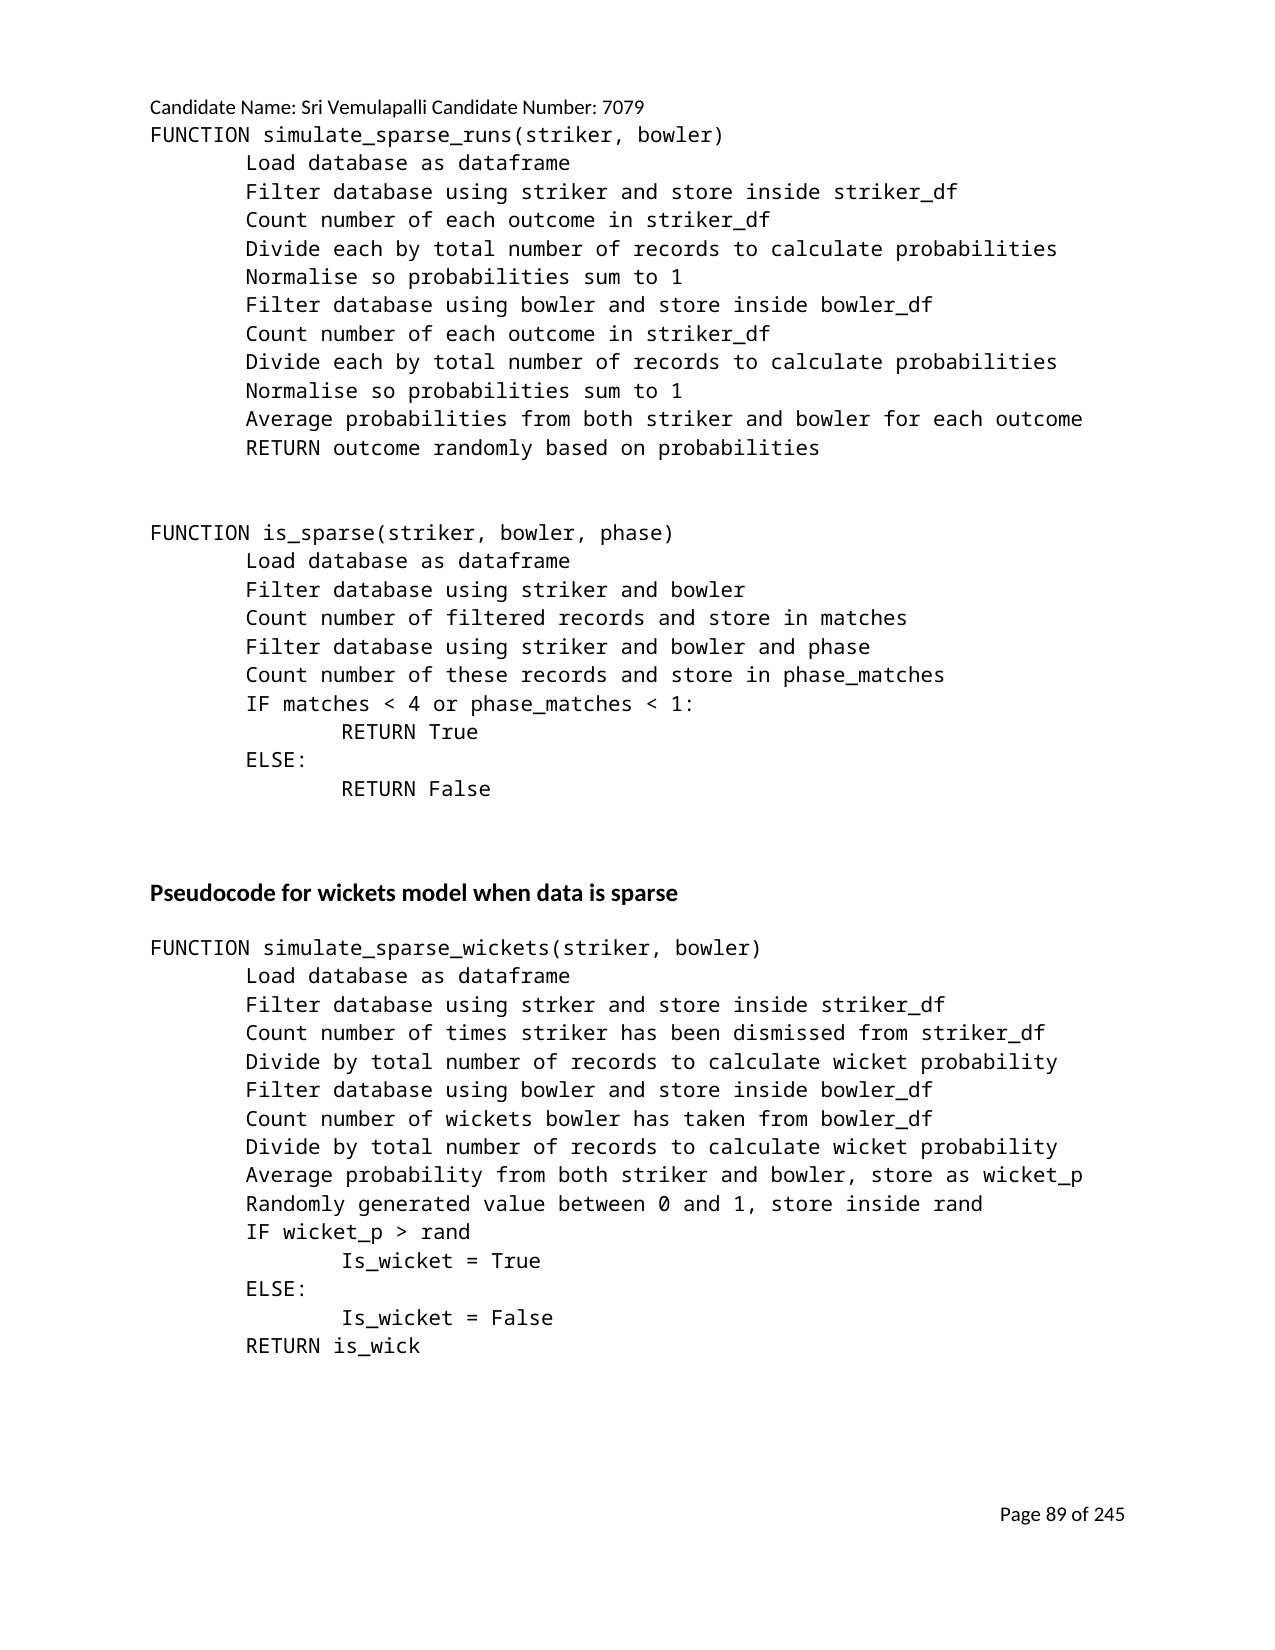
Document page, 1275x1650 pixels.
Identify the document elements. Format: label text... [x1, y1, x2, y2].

text FUNCTION simulate_sparse_wickets(striker, bowler) [150, 933, 1125, 961]
text Filter database using striker and bowler and phase [150, 632, 1125, 660]
text Count number of these records and store in phase_matches [150, 660, 1125, 689]
text Count number of times striker has been dismissed from striker_df [150, 1018, 1125, 1047]
text Average probability from both striker and bowler, store as wicket_p [150, 1161, 1125, 1189]
text Count number of each outcome in striker_df [150, 319, 1125, 347]
text FUNCTION simulate_sparse_runs(striker, bowler) [150, 120, 1125, 148]
text Is_wicket = True [150, 1246, 1125, 1274]
text RETURN True [150, 717, 1125, 746]
text Filter database using bowler and store inside bowler_df [150, 1075, 1125, 1104]
text Divide each by total number of records to calculate probabilities [150, 347, 1125, 376]
text Load database as dataframe [150, 148, 1125, 177]
text Normalise so probabilities sum to 1 [150, 262, 1125, 291]
text RETURN is_wick [150, 1331, 1125, 1359]
text Divide by total number of records to calculate wicket probability [150, 1047, 1125, 1075]
text Divide by total number of records to calculate wicket probability [150, 1132, 1125, 1161]
text RETURN outcome randomly based on probabilities [150, 433, 1125, 461]
text ELSE: [150, 746, 1125, 774]
text Is_wicket = False [150, 1303, 1125, 1331]
text RETURN False [150, 774, 1125, 802]
text Filter database using bowler and store inside bowler_df [150, 291, 1125, 319]
text Divide each by total number of records to calculate probabilities [150, 234, 1125, 262]
text Pseudocode for wickets model when data is sparse [150, 877, 1125, 908]
text Count number of each outcome in striker_df [150, 205, 1125, 234]
text Load database as dataframe [150, 961, 1125, 990]
text Randomly generated value between 0 and 1, store inside rand [150, 1189, 1125, 1217]
text Filter database using strker and store inside striker_df [150, 990, 1125, 1018]
text ELSE: [150, 1274, 1125, 1303]
text Count number of filtered records and store in matches [150, 603, 1125, 632]
text IF wicket_p > rand [150, 1217, 1125, 1246]
text FUNCTION is_sparse(striker, bowler, phase) [150, 518, 1125, 547]
text Normalise so probabilities sum to 1 [150, 376, 1125, 404]
text Filter database using striker and bowler [150, 575, 1125, 603]
text Count number of wickets bowler has taken from bowler_df [150, 1104, 1125, 1132]
text Filter database using striker and store inside striker_df [150, 177, 1125, 205]
text Load database as dataframe [150, 547, 1125, 575]
text Average probabilities from both striker and bowler for each outcome [150, 404, 1125, 433]
text IF matches < 4 or phase_matches < 1: [150, 689, 1125, 717]
